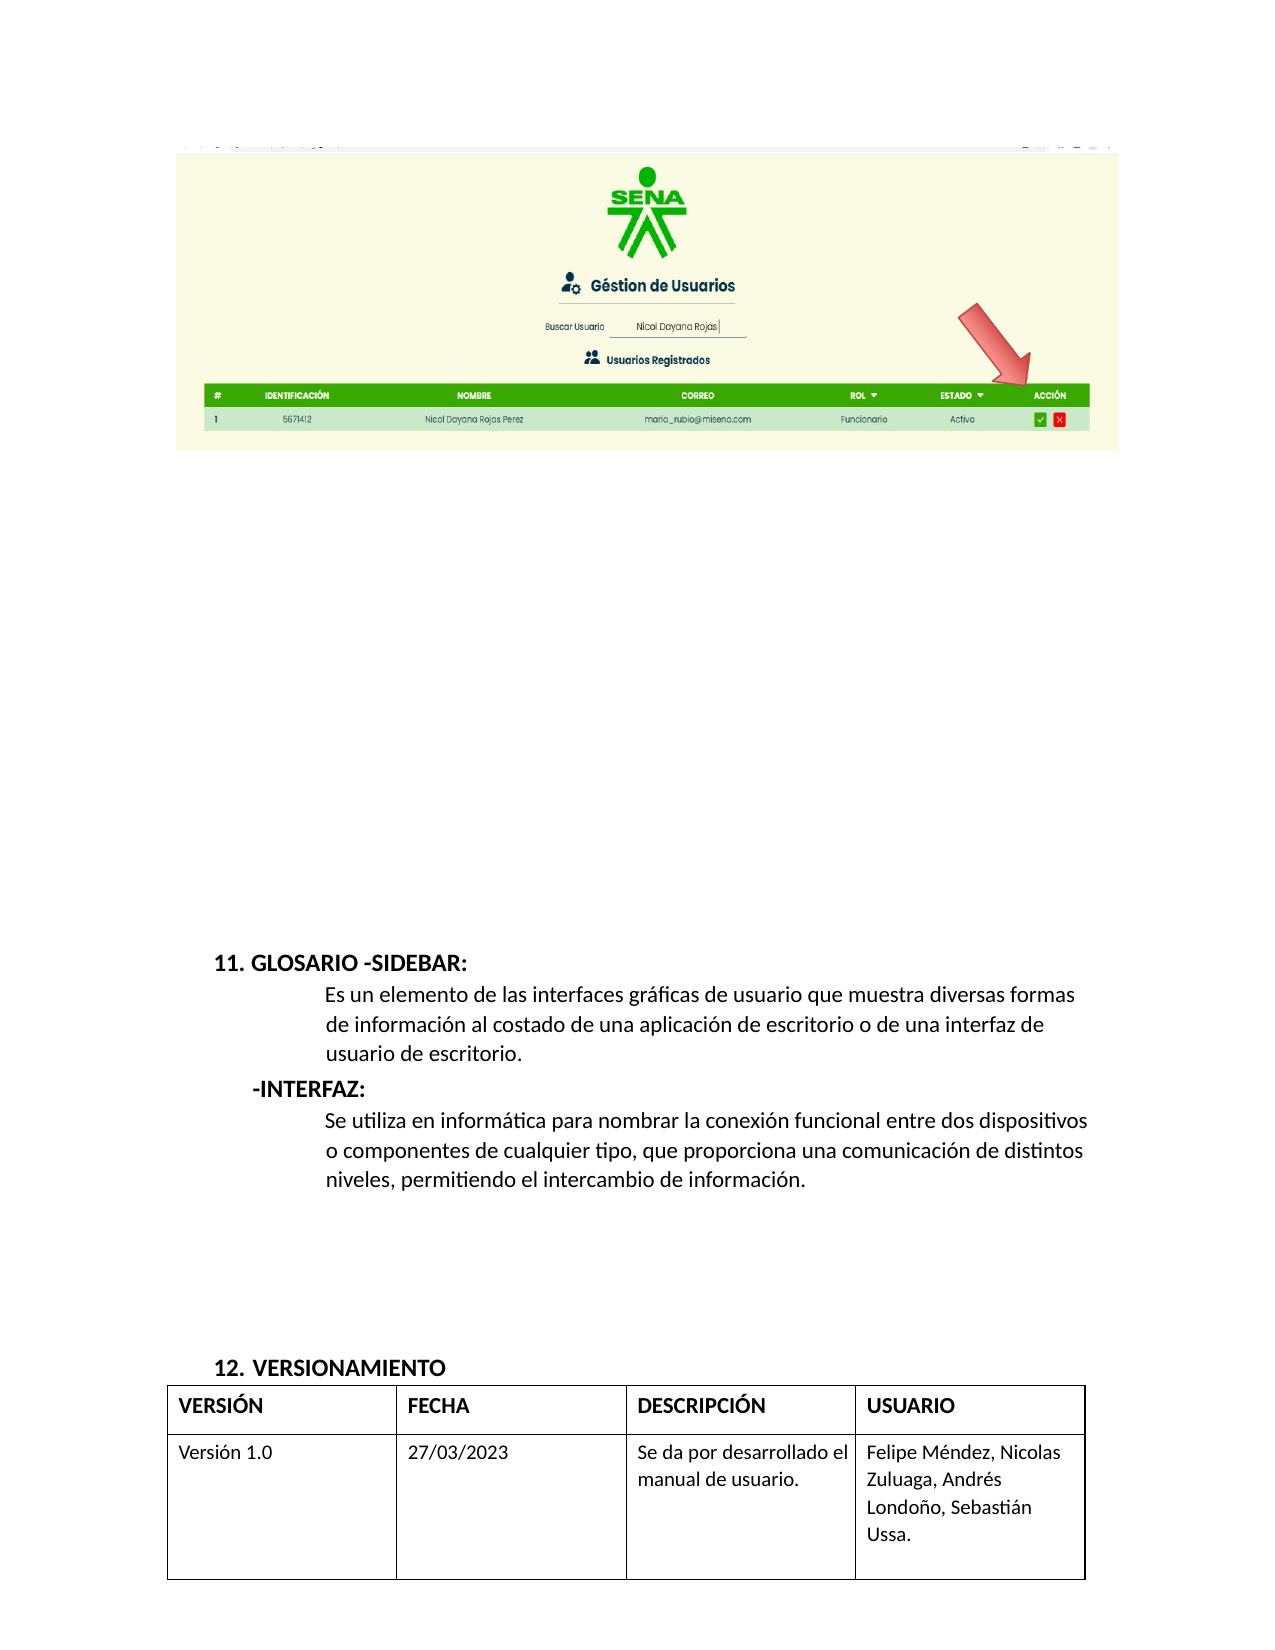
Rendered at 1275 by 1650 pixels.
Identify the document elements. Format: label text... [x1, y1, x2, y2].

text -INTERFAZ: [252, 1073, 1180, 1103]
table_header USUARIO [856, 1386, 1084, 1433]
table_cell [168, 1435, 396, 1579]
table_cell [627, 1435, 855, 1579]
picture [176, 147, 1119, 451]
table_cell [856, 1435, 1084, 1579]
table_header FECHA [397, 1386, 626, 1433]
subtitle 12. VERSIONAMIENTO [213, 1352, 1098, 1383]
text Se utiliza en informática para nombrar la conexión funcional entre dos dispositivos o componentes de cualquier tipo, que proporciona una comunicación de distintos niveles, permitiendo el intercambio de información. [324, 1106, 1099, 1194]
list GLOSARIO -SIDEBAR: [213, 947, 825, 977]
table_header VERSIÓN [168, 1386, 396, 1433]
text Es un elemento de las interfaces gráficas de usuario que muestra diversas formas de información al costado de una aplicación de escritorio o de una interfaz de usuario de escritorio. [324, 980, 1099, 1068]
table_header DESCRIPCIÓN [627, 1386, 855, 1433]
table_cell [397, 1435, 626, 1579]
